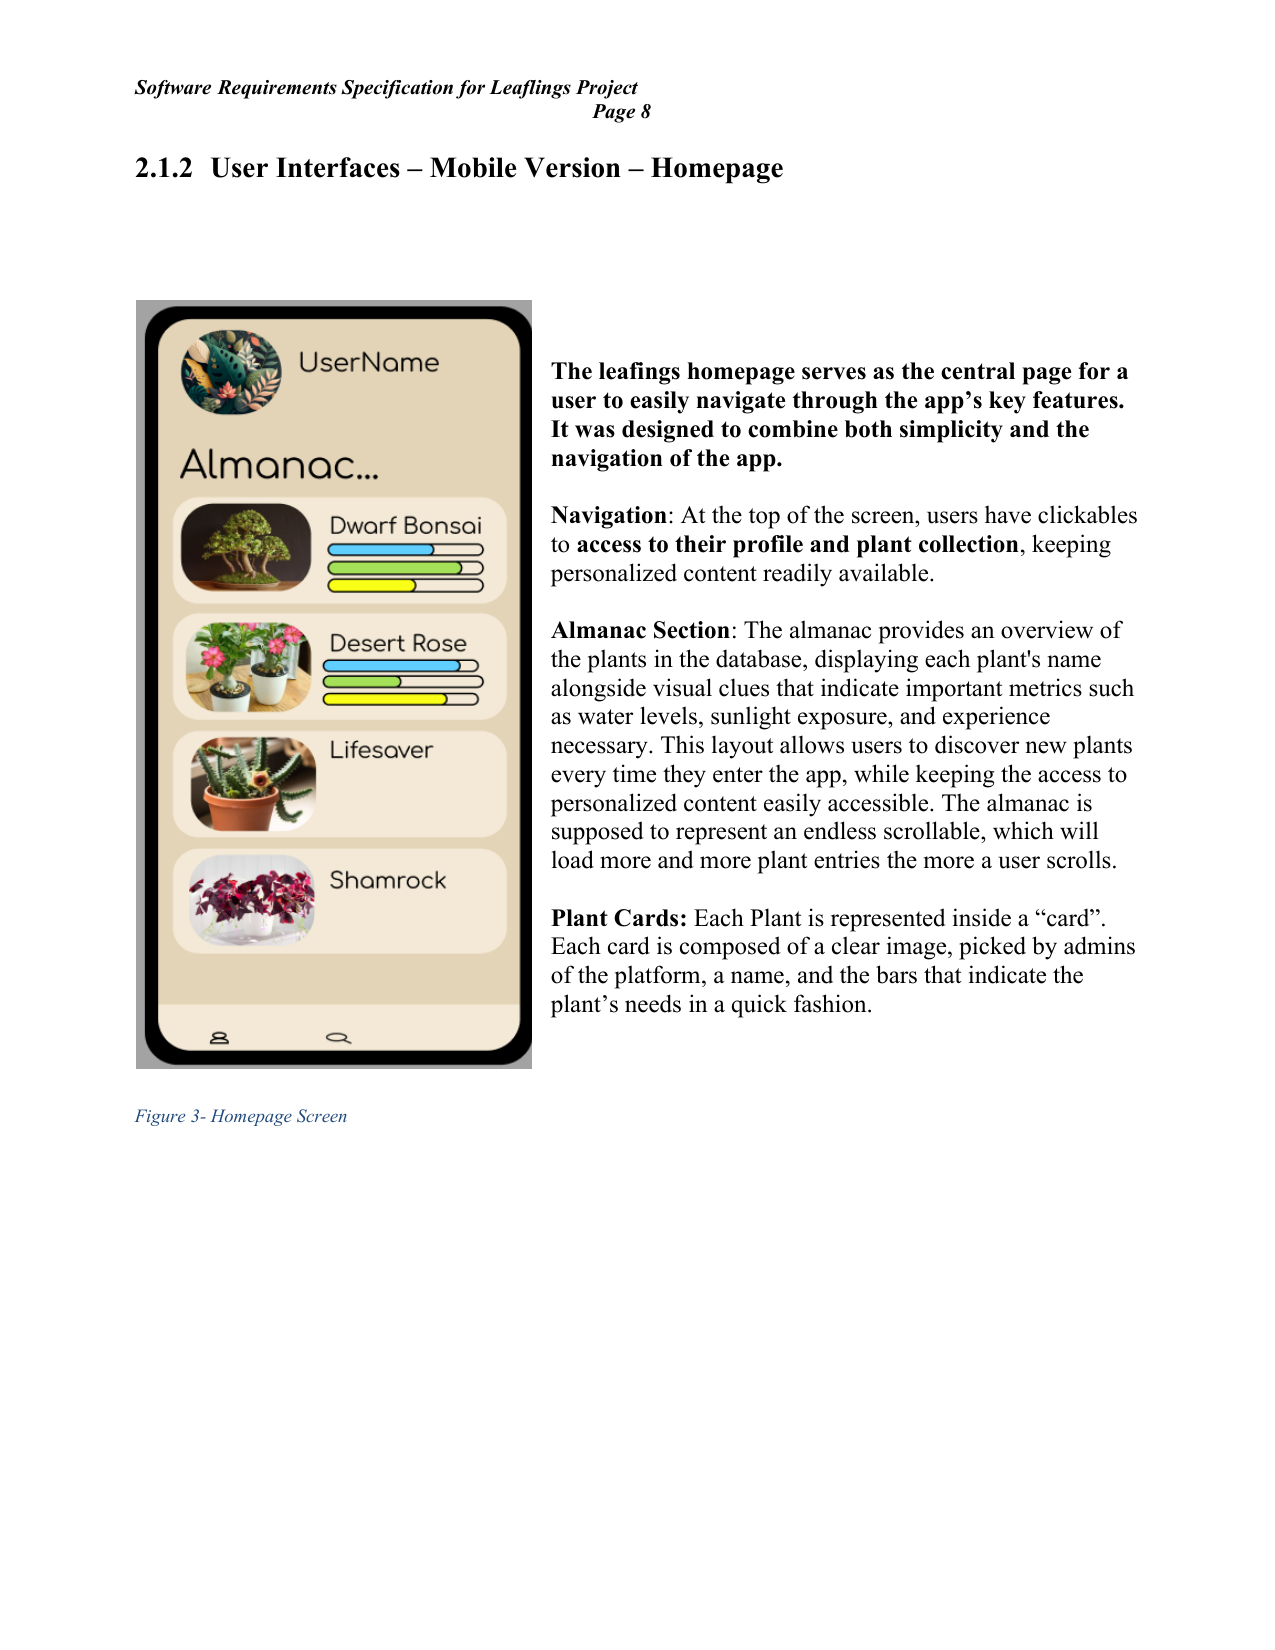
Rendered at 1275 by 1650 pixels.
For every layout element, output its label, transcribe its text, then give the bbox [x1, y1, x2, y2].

picture [135, 300, 532, 1066]
text The leafings homepage serves as the central page for a user to easily navigate through the app’s key features. It was designed to combine both simplicity and the navigation of the app. Navigation: At the top of the screen, users have clickables to access to their profile and plant collection, keeping personalized content readily available. [532, 356, 1140, 586]
text Almanac Section: The almanac provides an overview of the plants in the database, displaying each plant's name alongside visual clues that indicate important metrics such as water levels, sunlight exposure, and experience necessary. This layout allows users to discover new plants every time they enter the app, while keeping the access to personalized content easily accessible. The almanac is supposed to represent an endless scrollable, which will load more and more plant entries the more a user scrolls. [532, 615, 1140, 874]
subtitle User Interfaces – Mobile Version – Homepage [135, 150, 1140, 183]
text Plant Cards: Each Plant is represented inside a “card”. Each card is composed of a clear image, picked by admins of the platform, a name, and the bars that indicate the plant’s needs in a quick fashion. [532, 903, 1140, 1018]
